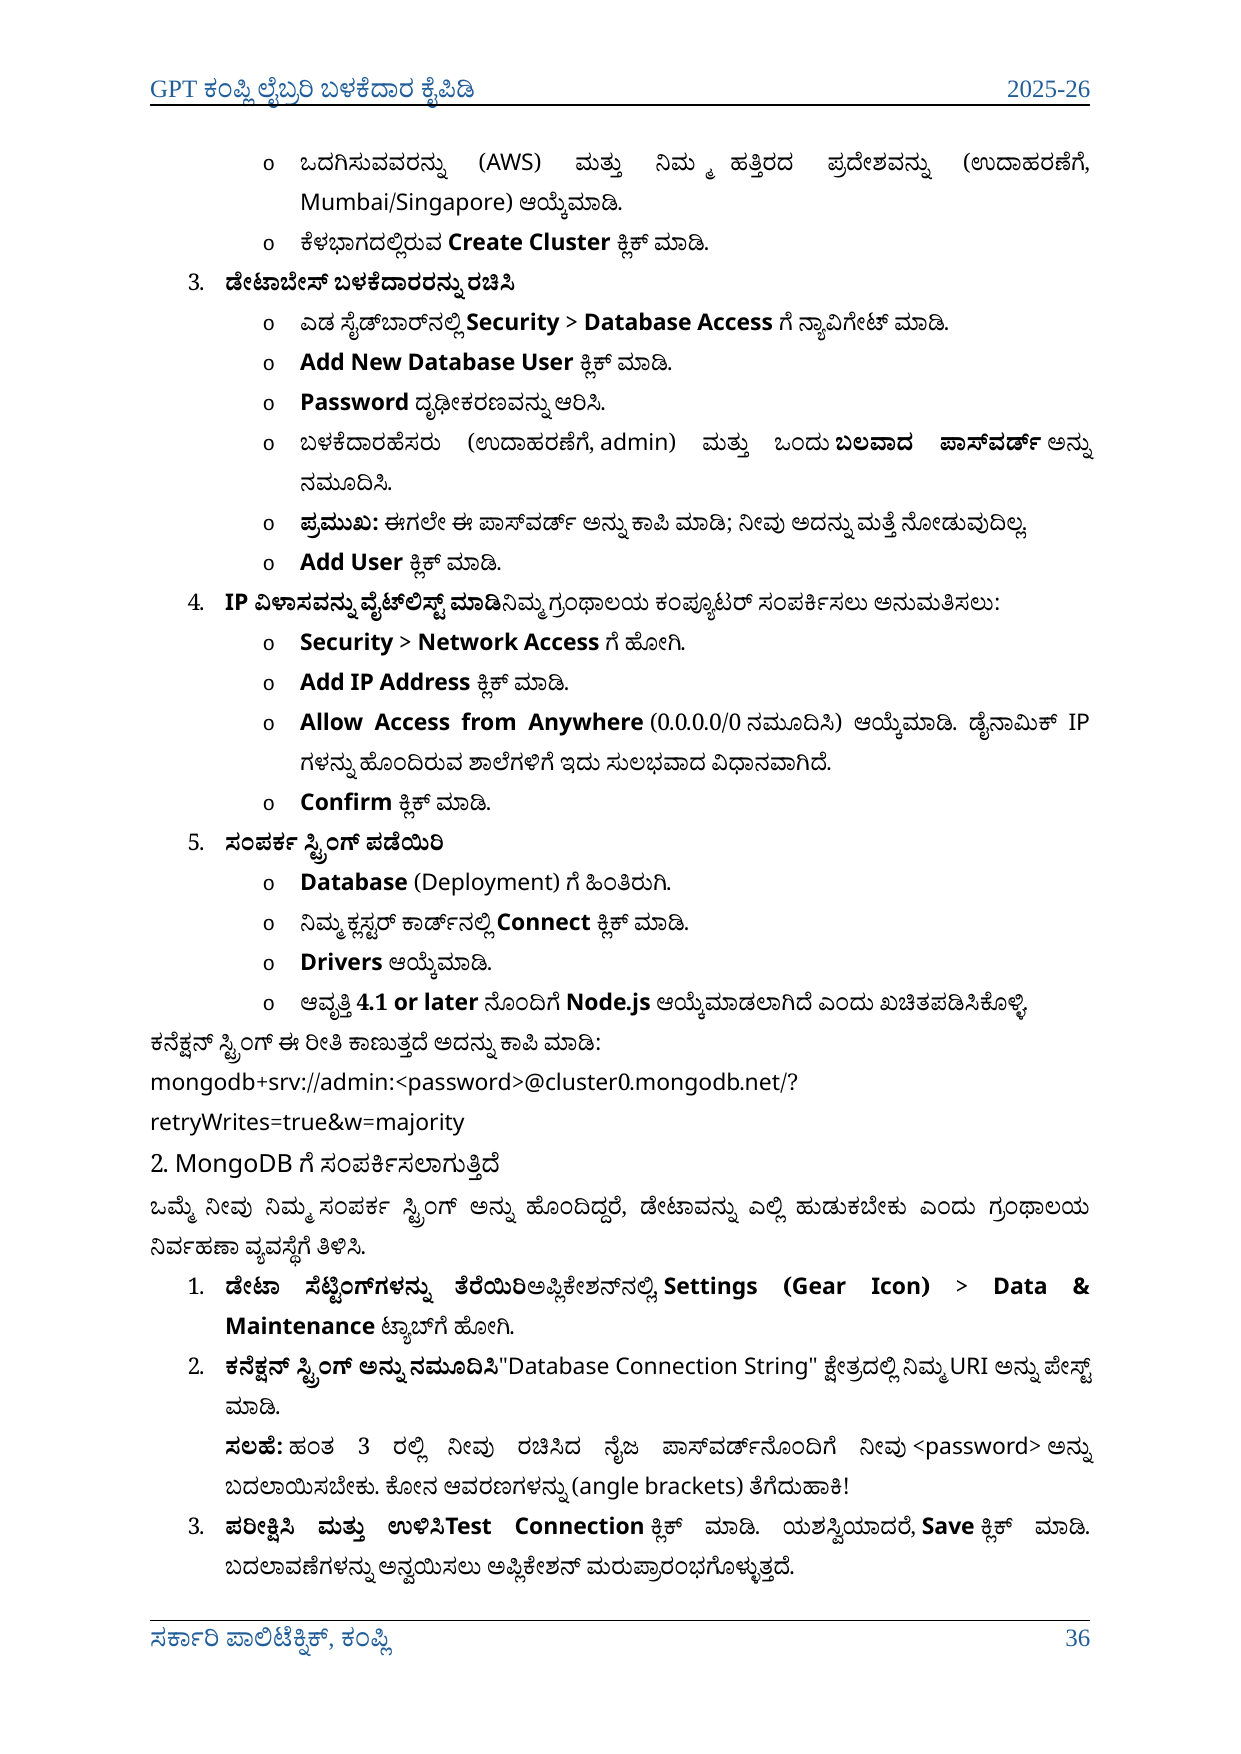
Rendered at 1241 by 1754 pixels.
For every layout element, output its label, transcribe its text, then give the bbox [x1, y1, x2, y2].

list ನಿಮ್ಮ ಕ್ಲಸ್ಟರ್ ಕಾರ್ಡ್‌ನಲ್ಲಿ Connect ಕ್ಲಿಕ್ ಮಾಡಿ. [262, 910, 1090, 947]
list Allow Access from Anywhere (0.0.0.0/0 ನಮೂದಿಸಿ) ಆಯ್ಕೆಮಾಡಿ. ಡೈನಾಮಿಕ್ IP ಗಳನ್ನು ಹೊಂದಿರುವ ಶಾಲೆಗಳಿಗೆ ಇದು ಸುಲಭವಾದ ವಿಧಾನವಾಗಿದೆ. [262, 710, 1090, 787]
list Database (Deployment) ಗೆ ಹಿಂತಿರುಗಿ. [262, 870, 1090, 907]
list Add User ಕ್ಲಿಕ್ ಮಾಡಿ. [262, 550, 1090, 587]
list Confirm ಕ್ಲಿಕ್ ಮಾಡಿ. [262, 790, 1090, 827]
list ಎಡ ಸೈಡ್‌ಬಾರ್‌ನಲ್ಲಿ Security > Database Access ಗೆ ನ್ಯಾವಿಗೇಟ್ ಮಾಡಿ. [262, 310, 1090, 347]
list ಕೆಳಭಾಗದಲ್ಲಿರುವ Create Cluster ಕ್ಲಿಕ್ ಮಾಡಿ. [262, 230, 1090, 267]
list ಪ್ರಮುಖ: ಈಗಲೇ ಈ ಪಾಸ್‌ವರ್ಡ್ ಅನ್ನು ಕಾಪಿ ಮಾಡಿ; ನೀವು ಅದನ್ನು ಮತ್ತೆ ನೋಡುವುದಿಲ್ಲ. [262, 510, 1090, 547]
list ಸಂಪರ್ಕ ಸ್ಟ್ರಿಂಗ್ ಪಡೆಯಿರಿ [187, 830, 1090, 867]
list ಬಳಕೆದಾರಹೆಸರು (ಉದಾಹರಣೆಗೆ, admin) ಮತ್ತು ಒಂದು ಬಲವಾದ ಪಾಸ್‌ವರ್ಡ್ ಅನ್ನು ನಮೂದಿಸಿ. [262, 430, 1090, 507]
text mongodb+srv://admin:<password>@cluster0.mongodb.net/?retryWrites=true&w=majority [150, 1070, 1090, 1147]
list Add New Database User ಕ್ಲಿಕ್ ಮಾಡಿ. [262, 350, 1090, 387]
list ಆವೃತ್ತಿ 4.1 or later ನೊಂದಿಗೆ Node.js ಆಯ್ಕೆಮಾಡಲಾಗಿದೆ ಎಂದು ಖಚಿತಪಡಿಸಿಕೊಳ್ಳಿ. [262, 990, 1090, 1027]
list ಪರೀಕ್ಷಿಸಿ ಮತ್ತು ಉಳಿಸಿTest Connection ಕ್ಲಿಕ್ ಮಾಡಿ. ಯಶಸ್ವಿಯಾದರೆ, Save ಕ್ಲಿಕ್ ಮಾಡಿ. ಬದಲಾವಣೆಗಳನ್ನು ಅನ್ವಯಿಸಲು ಅಪ್ಲಿಕೇಶನ್ ಮರುಪ್ರಾರಂಭಗೊಳ್ಳುತ್ತದೆ. [187, 1514, 1090, 1591]
text ಕನೆಕ್ಷನ್ ಸ್ಟ್ರಿಂಗ್ ಈ ರೀತಿ ಕಾಣುತ್ತದೆ ಅದನ್ನು ಕಾಪಿ ಮಾಡಿ: [150, 1030, 1090, 1067]
list IP ವಿಳಾಸವನ್ನು ವೈಟ್‌ಲಿಸ್ಟ್ ಮಾಡಿನಿಮ್ಮ ಗ್ರಂಥಾಲಯ ಕಂಪ್ಯೂಟರ್ ಸಂಪರ್ಕಿಸಲು ಅನುಮತಿಸಲು: [187, 590, 1090, 627]
list Add IP Address ಕ್ಲಿಕ್ ಮಾಡಿ. [262, 670, 1090, 707]
list ಡೇಟಾ ಸೆಟ್ಟಿಂಗ್‌ಗಳನ್ನು ತೆರೆಯಿರಿಅಪ್ಲಿಕೇಶನ್‌ನಲ್ಲಿ, Settings (Gear Icon) > Data & Maintenance ಟ್ಯಾಬ್‌ಗೆ ಹೋಗಿ. [187, 1274, 1090, 1351]
subtitle 2. MongoDB ಗೆ ಸಂಪರ್ಕಿಸಲಾಗುತ್ತಿದೆ [150, 1150, 1090, 1191]
list ಒದಗಿಸುವವರನ್ನು (AWS) ಮತ್ತು ನಿಮ್ಮ ಹತ್ತಿರದ ಪ್ರದೇಶವನ್ನು (ಉದಾಹರಣೆಗೆ, Mumbai/Singapore) ಆಯ್ಕೆಮಾಡಿ. [262, 150, 1090, 227]
text ಒಮ್ಮೆ ನೀವು ನಿಮ್ಮ ಸಂಪರ್ಕ ಸ್ಟ್ರಿಂಗ್ ಅನ್ನು ಹೊಂದಿದ್ದರೆ, ಡೇಟಾವನ್ನು ಎಲ್ಲಿ ಹುಡುಕಬೇಕು ಎಂದು ಗ್ರಂಥಾಲಯ ನಿರ್ವಹಣಾ ವ್ಯವಸ್ಥೆಗೆ ತಿಳಿಸಿ. [150, 1194, 1090, 1271]
list Drivers ಆಯ್ಕೆಮಾಡಿ. [262, 950, 1090, 987]
list ಕನೆಕ್ಷನ್ ಸ್ಟ್ರಿಂಗ್ ಅನ್ನು ನಮೂದಿಸಿ"Database Connection String" ಕ್ಷೇತ್ರದಲ್ಲಿ ನಿಮ್ಮ URI ಅನ್ನು ಪೇಸ್ಟ್ ಮಾಡಿ. ಸಲಹೆ: ಹಂತ 3 ರಲ್ಲಿ ನೀವು ರಚಿಸಿದ ನೈಜ ಪಾಸ್‌ವರ್ಡ್‌ನೊಂದಿಗೆ ನೀವು <password> ಅನ್ನು ಬದಲಾಯಿಸಬೇಕು. ಕೋನ ಆವರಣಗಳನ್ನು (angle brackets) ತೆಗೆದುಹಾಕಿ! [187, 1354, 1090, 1511]
list ಡೇಟಾಬೇಸ್ ಬಳಕೆದಾರರನ್ನು ರಚಿಸಿ [187, 270, 1090, 307]
list Security > Network Access ಗೆ ಹೋಗಿ. [262, 630, 1090, 667]
list Password ದೃಢೀಕರಣವನ್ನು ಆರಿಸಿ. [262, 390, 1090, 427]
